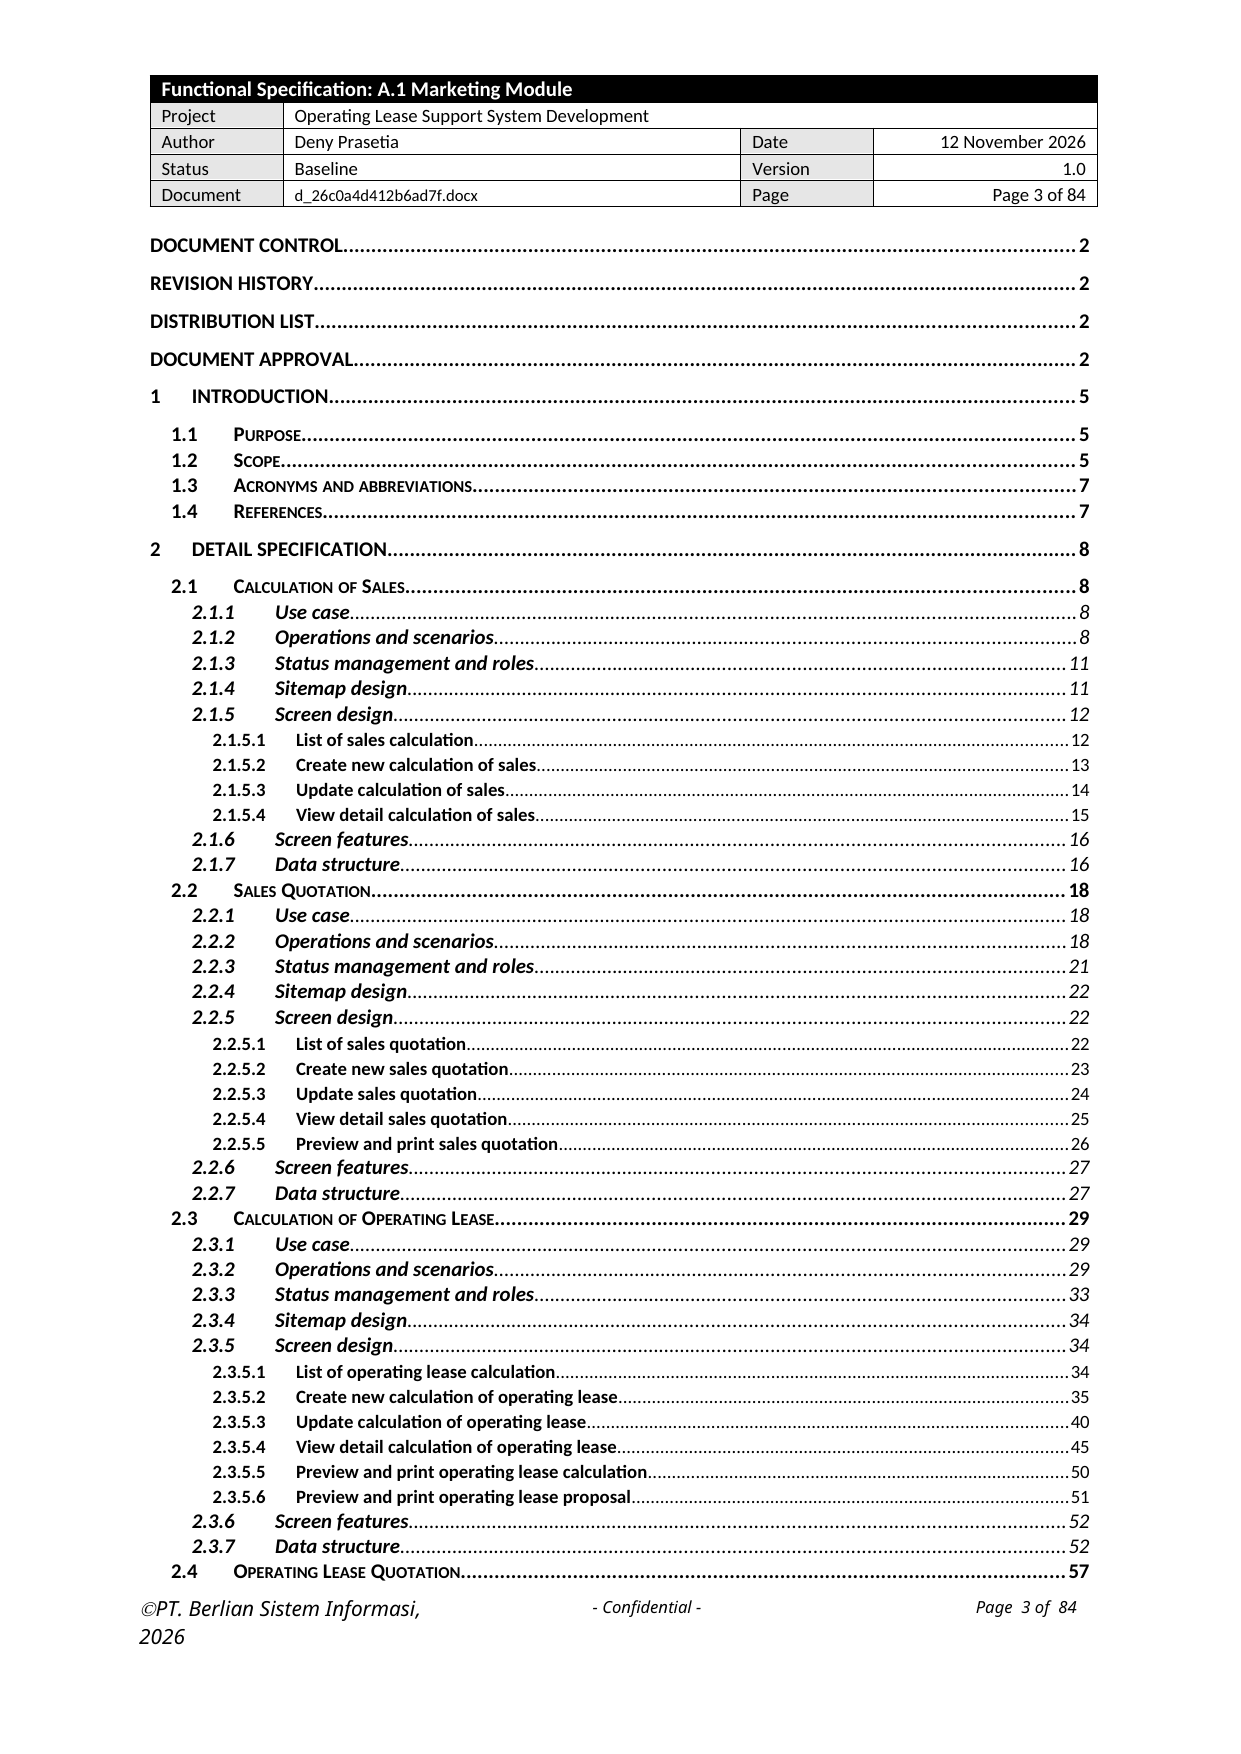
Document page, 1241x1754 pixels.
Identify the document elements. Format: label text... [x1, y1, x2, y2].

text 2.2.5.3 Update sales quotation 24 [212, 1079, 1090, 1104]
text 2 Detail Specification 8 [150, 536, 1090, 561]
text 2.2.3 Status management and roles 21 [192, 953, 1090, 979]
text 1.2 Scope 5 [171, 447, 1090, 472]
text 2.2.5.2 Create new sales quotation 23 [212, 1054, 1090, 1079]
text 2.3.4 Sitemap design 34 [192, 1307, 1090, 1332]
text 2.3.2 Operations and scenarios 29 [192, 1256, 1090, 1282]
text 2.3.3 Status management and roles 33 [192, 1282, 1090, 1307]
text 1 Introduction 5 [150, 384, 1090, 409]
text 2.1.1 Use case 8 [192, 599, 1090, 624]
text 1.4 References 7 [171, 498, 1090, 523]
text 1.3 Acronyms and abbreviations 7 [171, 472, 1090, 498]
text Distribution List 2 [150, 308, 1090, 333]
text Revision History 2 [150, 270, 1090, 295]
text 2.3.1 Use case 29 [192, 1231, 1090, 1256]
text 2.3.5.2 Create new calculation of operating lease 35 [212, 1383, 1090, 1408]
text 2.1.5.4 View detail calculation of sales 15 [212, 801, 1090, 826]
text 2.1.5.2 Create new calculation of sales 13 [212, 751, 1090, 776]
text 2.3.5 Screen design 34 [192, 1332, 1090, 1358]
text 2.3.5.3 Update calculation of operating lease 40 [212, 1408, 1090, 1433]
text 2.2.2 Operations and scenarios 18 [192, 928, 1090, 953]
text 2.3.5.1 List of operating lease calculation 34 [212, 1358, 1090, 1383]
text 2.1.2 Operations and scenarios 8 [192, 624, 1090, 650]
text 2.3.5.5 Preview and print operating lease calculation 50 [212, 1458, 1090, 1483]
text Document Control 2 [150, 232, 1090, 257]
text Document Approval 2 [150, 346, 1090, 371]
text 2.2.5.1 List of sales quotation 22 [212, 1029, 1090, 1054]
text 2.4 Operating Lease Quotation 57 [171, 1559, 1090, 1584]
text 2.1.4 Sitemap design 11 [192, 675, 1090, 701]
text 2.1 Calculation of Sales 8 [171, 574, 1090, 599]
text 2.3.5.6 Preview and print operating lease proposal 51 [212, 1483, 1090, 1508]
text 2.2.5.4 View detail sales quotation 25 [212, 1104, 1090, 1129]
text 2.1.6 Screen features 16 [192, 826, 1090, 852]
text 2.2.5 Screen design 22 [192, 1004, 1090, 1029]
text 2.3 Calculation of Operating Lease 29 [171, 1205, 1090, 1231]
text 2.2.6 Screen features 27 [192, 1154, 1090, 1180]
text 2.1.5.3 Update calculation of sales 14 [212, 776, 1090, 801]
text 2.1.5 Screen design 12 [192, 701, 1090, 726]
text 2.3.5.4 View detail calculation of operating lease 45 [212, 1433, 1090, 1458]
text 1.1 Purpose 5 [171, 422, 1090, 447]
text 2.1.7 Data structure 16 [192, 852, 1090, 877]
text 2.2.5.5 Preview and print sales quotation 26 [212, 1129, 1090, 1154]
text 2.2.4 Sitemap design 22 [192, 979, 1090, 1004]
text 2.2.7 Data structure 27 [192, 1180, 1090, 1205]
text 2.3.7 Data structure 52 [192, 1533, 1090, 1559]
text 2.1.3 Status management and roles 11 [192, 650, 1090, 675]
text 2.3.6 Screen features 52 [192, 1508, 1090, 1533]
text 2.2 Sales Quotation 18 [171, 877, 1090, 902]
text 2.2.1 Use case 18 [192, 902, 1090, 928]
text 2.1.5.1 List of sales calculation 12 [212, 726, 1090, 751]
